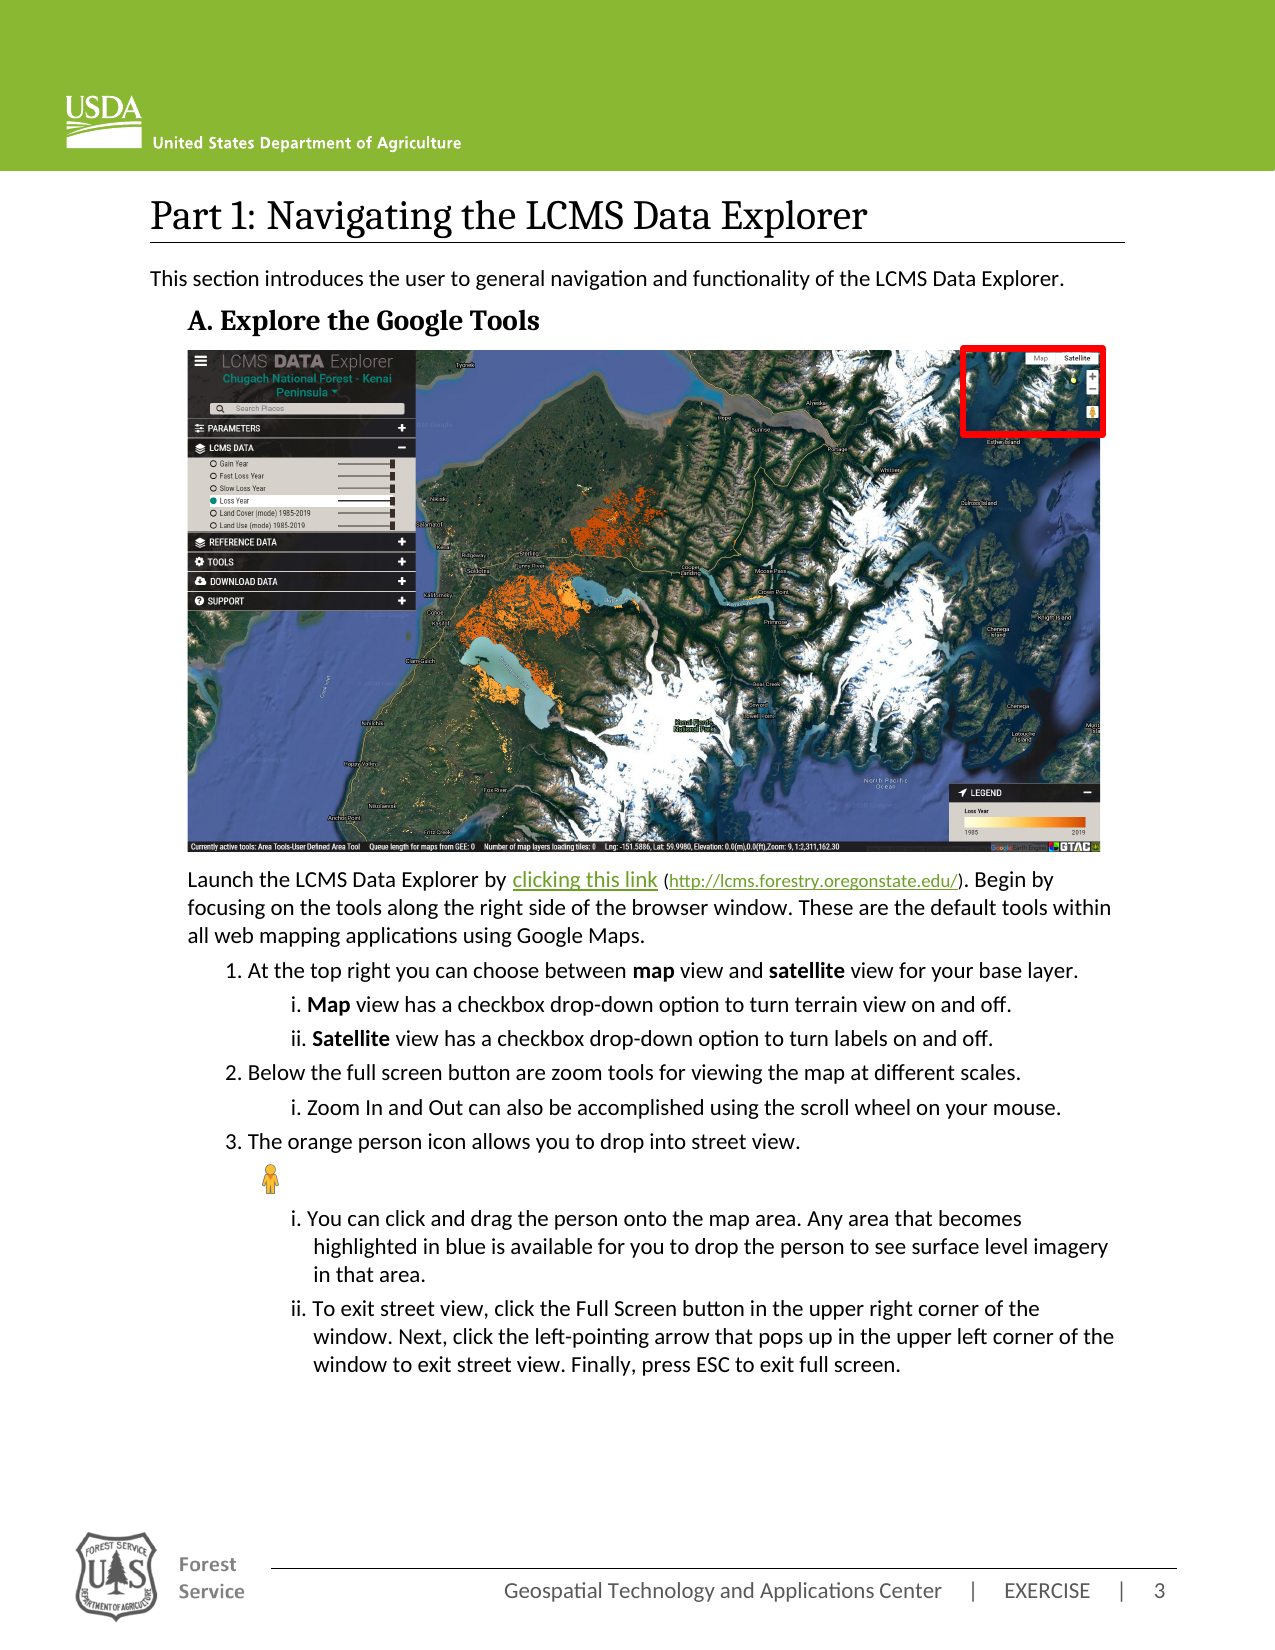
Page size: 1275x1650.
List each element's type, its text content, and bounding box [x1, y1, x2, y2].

list At the top you can choose between map view and satellite view for your base layer. [225, 956, 1125, 984]
list The orange person icon allows you to drop into street view. [225, 1127, 1125, 1155]
list This section introduces the user to general navigation and functionality of the LCMS Data Explorer. [150, 264, 1125, 292]
list You can click and drag the person onto the map area. Any area that becomes highlighted in blue is available for you to drop the person to see surface level imagery in that area. [291, 1204, 1125, 1288]
list Below the full screen button are zoom tools for viewing the map at different scales. [225, 1058, 1125, 1087]
picture [252, 1161, 290, 1198]
list Map view has a checkbox drop-down option to turn terrain view on and off. [291, 990, 1125, 1018]
picture [187, 350, 1101, 852]
picture [966, 352, 1100, 431]
list Launch the LCMS Data Explorer by clicking this link (). Begin by focusing on the tools along the right side of the browser window. These are the default tools within all web mapping applications using Google. [187, 865, 1125, 949]
list Explore the Google Tools [187, 304, 1125, 338]
list Navigating the LCMS Data Explorer [150, 192, 1125, 242]
list Satellite view has a checkbox drop-down option to turn labels on and off. [291, 1024, 1125, 1052]
list Zoom In and Out can also be accomplished using the scroll wheel on your mouse. [291, 1093, 1125, 1121]
picture [68, 1528, 253, 1631]
